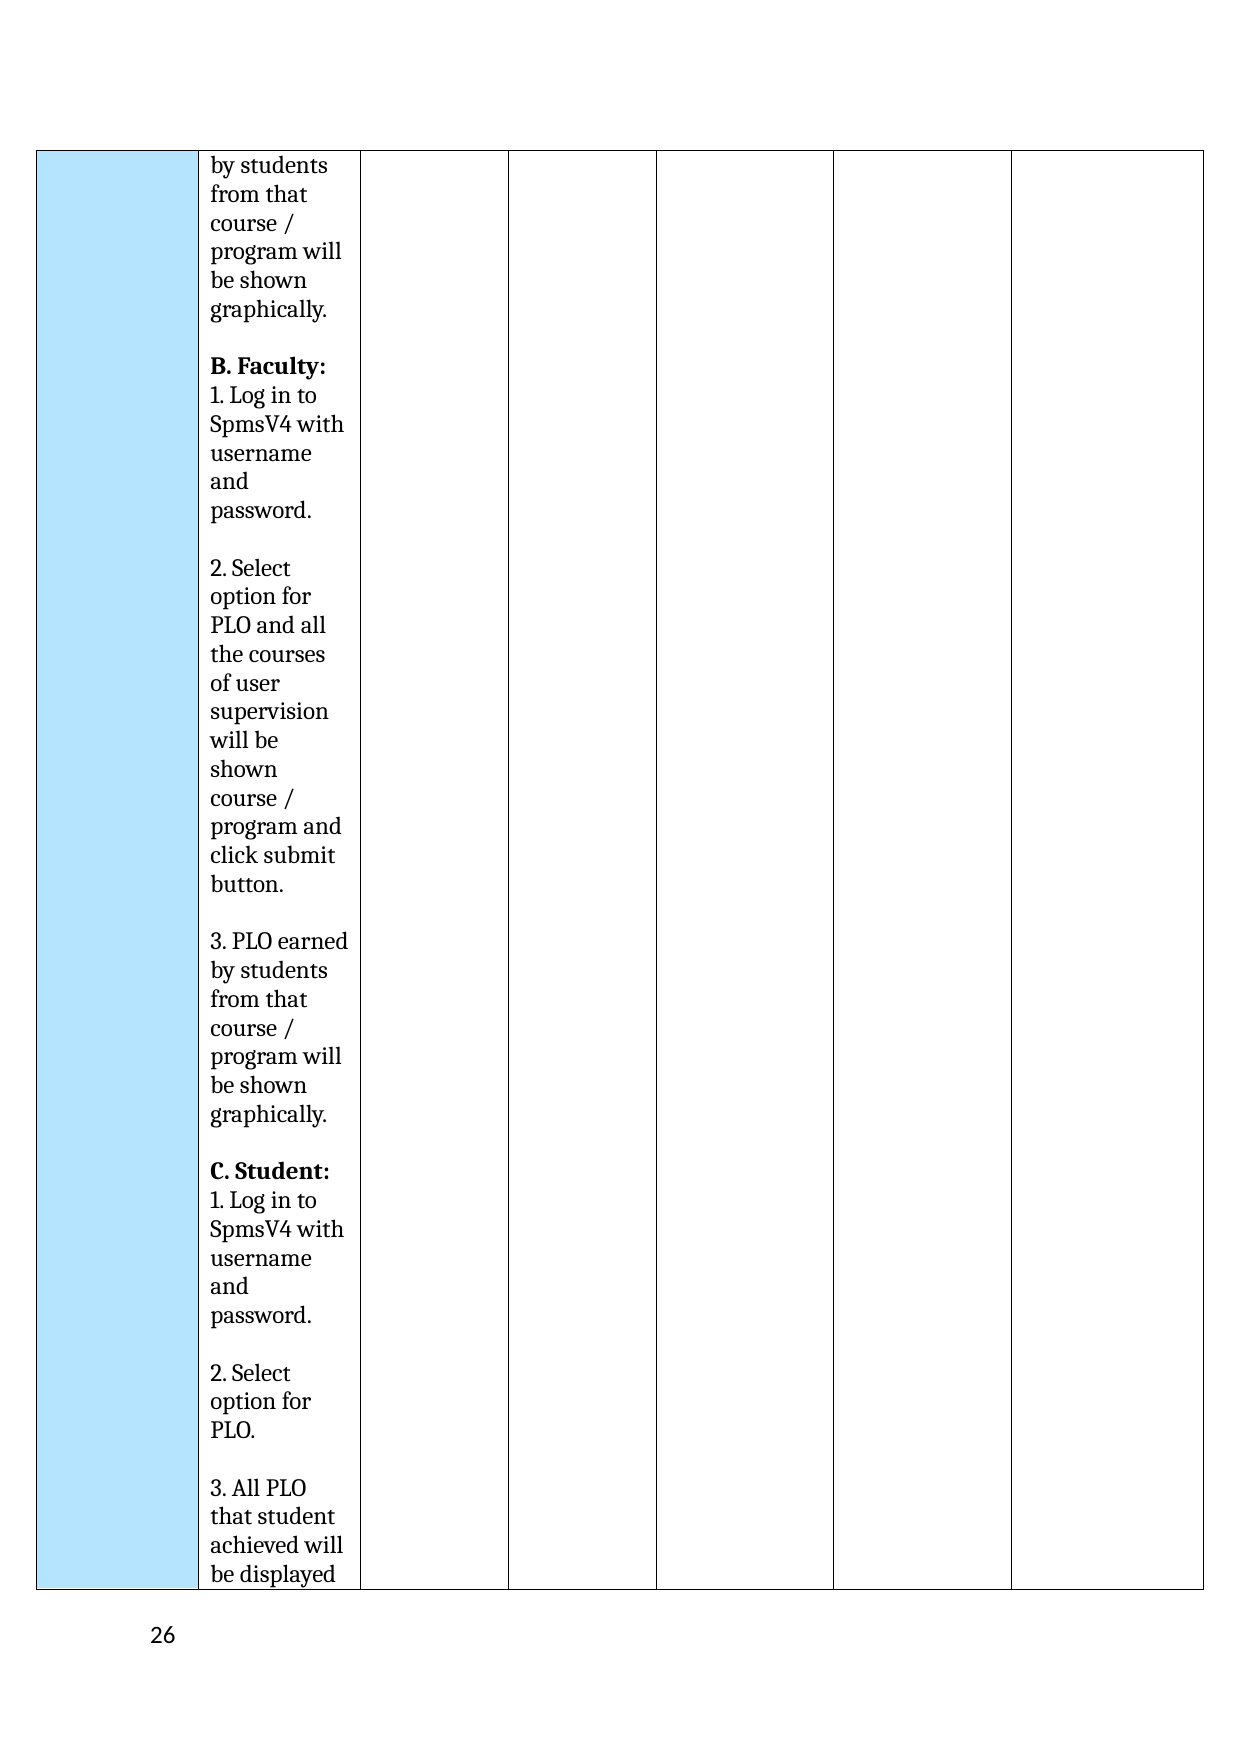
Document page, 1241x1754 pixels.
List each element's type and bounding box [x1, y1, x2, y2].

table_cell [37, 151, 198, 1588]
table_cell [834, 151, 1011, 1588]
table_cell [1012, 151, 1203, 1588]
table_cell [657, 151, 833, 1588]
table_cell [361, 151, 508, 1588]
table_cell [199, 151, 360, 1588]
table_cell [509, 151, 656, 1588]
